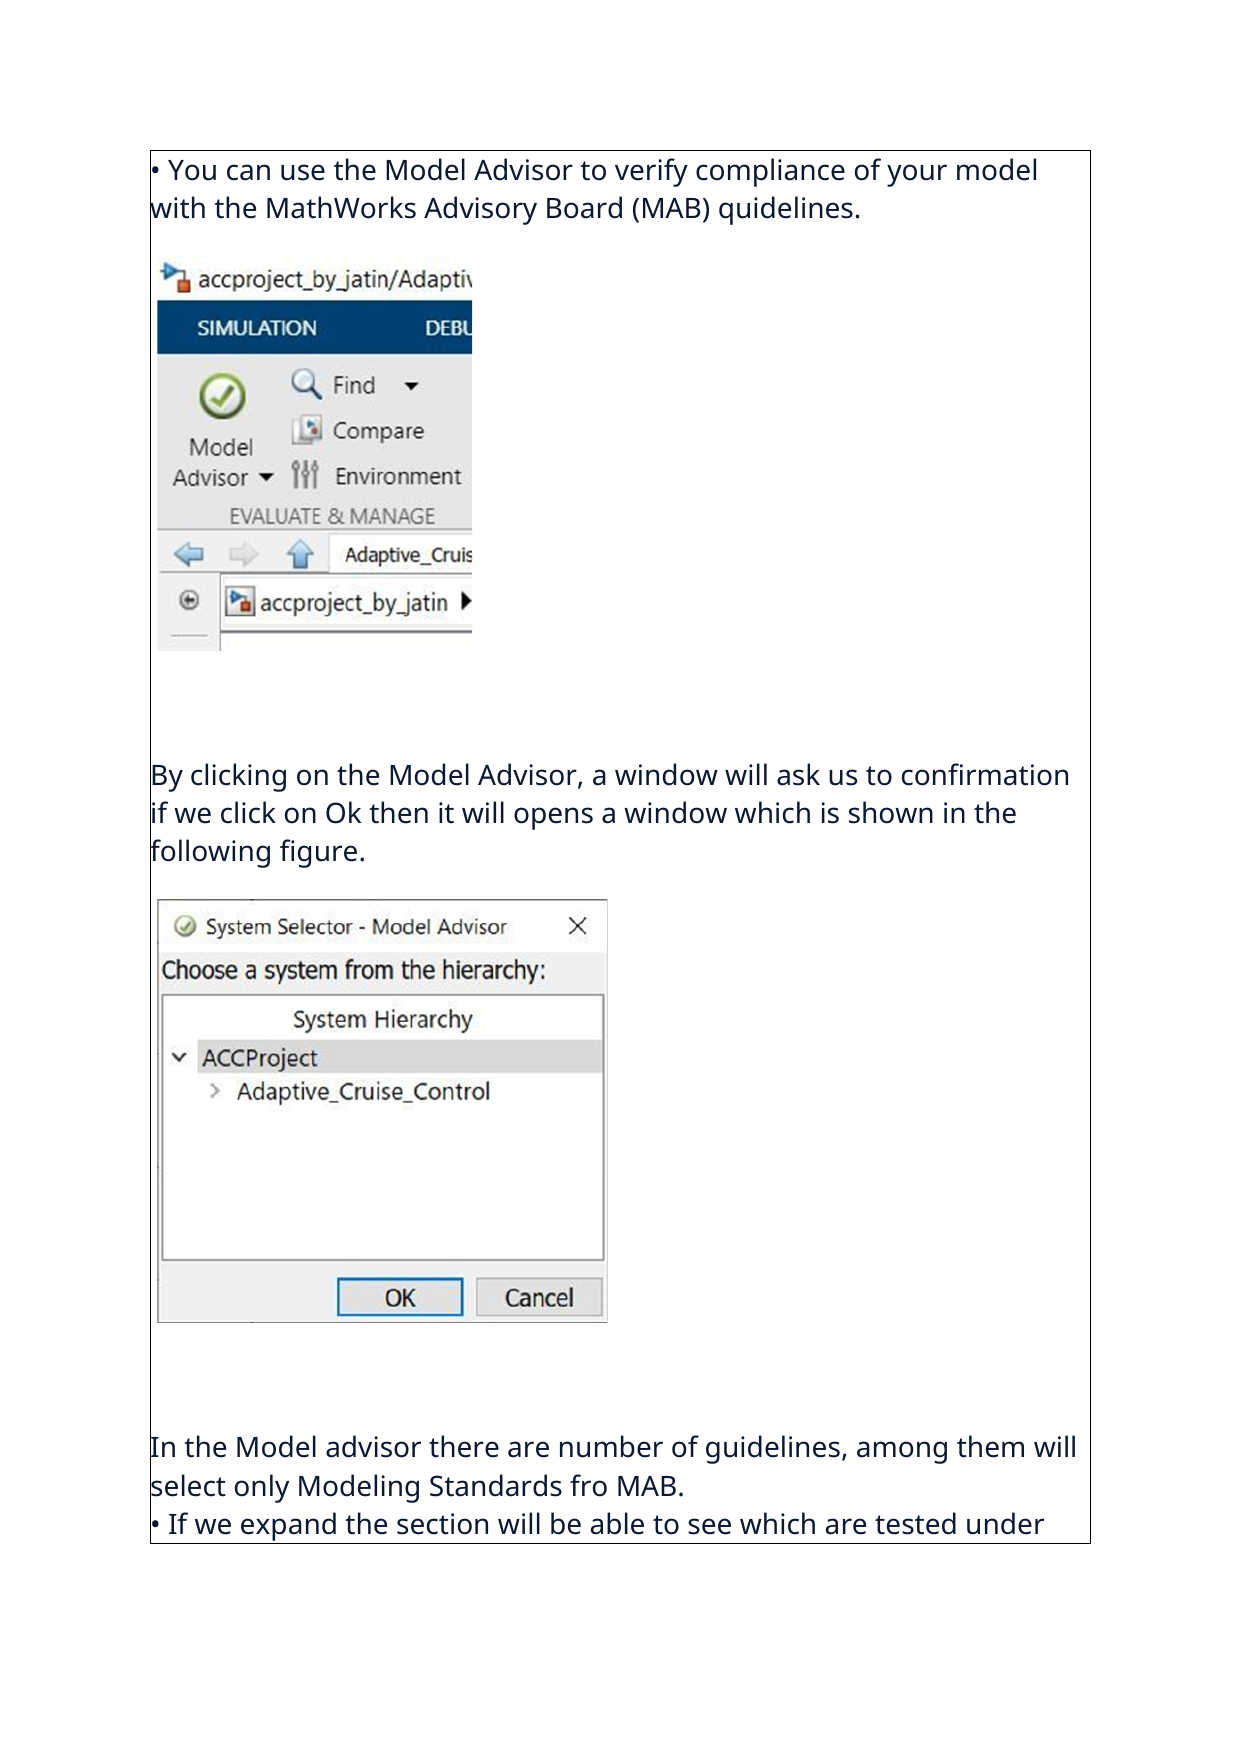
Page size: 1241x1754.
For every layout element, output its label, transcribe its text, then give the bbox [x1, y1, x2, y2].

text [151, 151, 1090, 227]
picture [157, 899, 608, 1323]
text By clicking on the Model Advisor, a window will ask us to confirmation if we click on Ok then it will opens a window which is shown in the following figure. [151, 754, 1090, 870]
picture [157, 256, 473, 651]
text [151, 1427, 1090, 1543]
